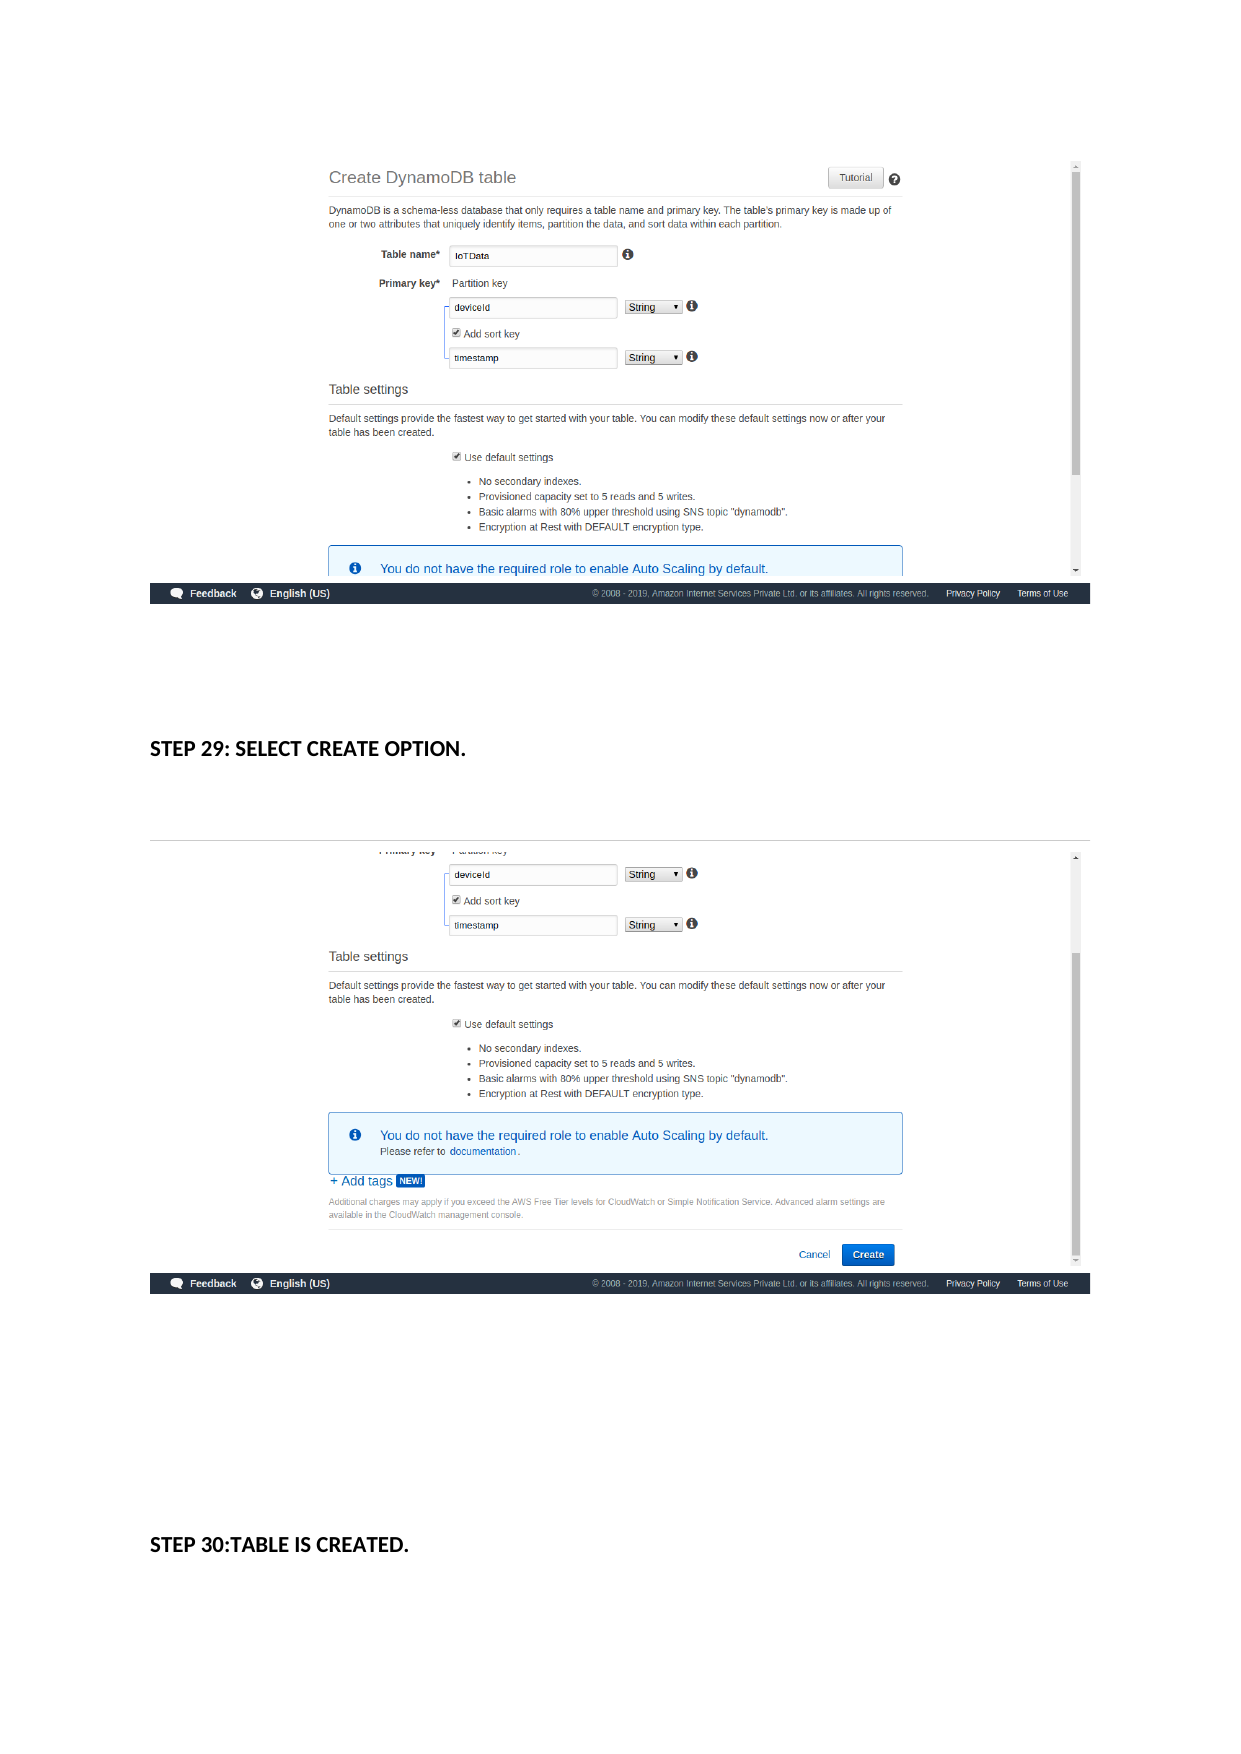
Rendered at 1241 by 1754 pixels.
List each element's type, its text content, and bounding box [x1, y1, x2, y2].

text STEP 30:TABLE IS CREATED. [150, 1530, 1090, 1558]
picture [150, 840, 1091, 1294]
picture [150, 150, 1091, 604]
text STEP 29: SELECT CREATE OPTION. [150, 734, 1090, 762]
